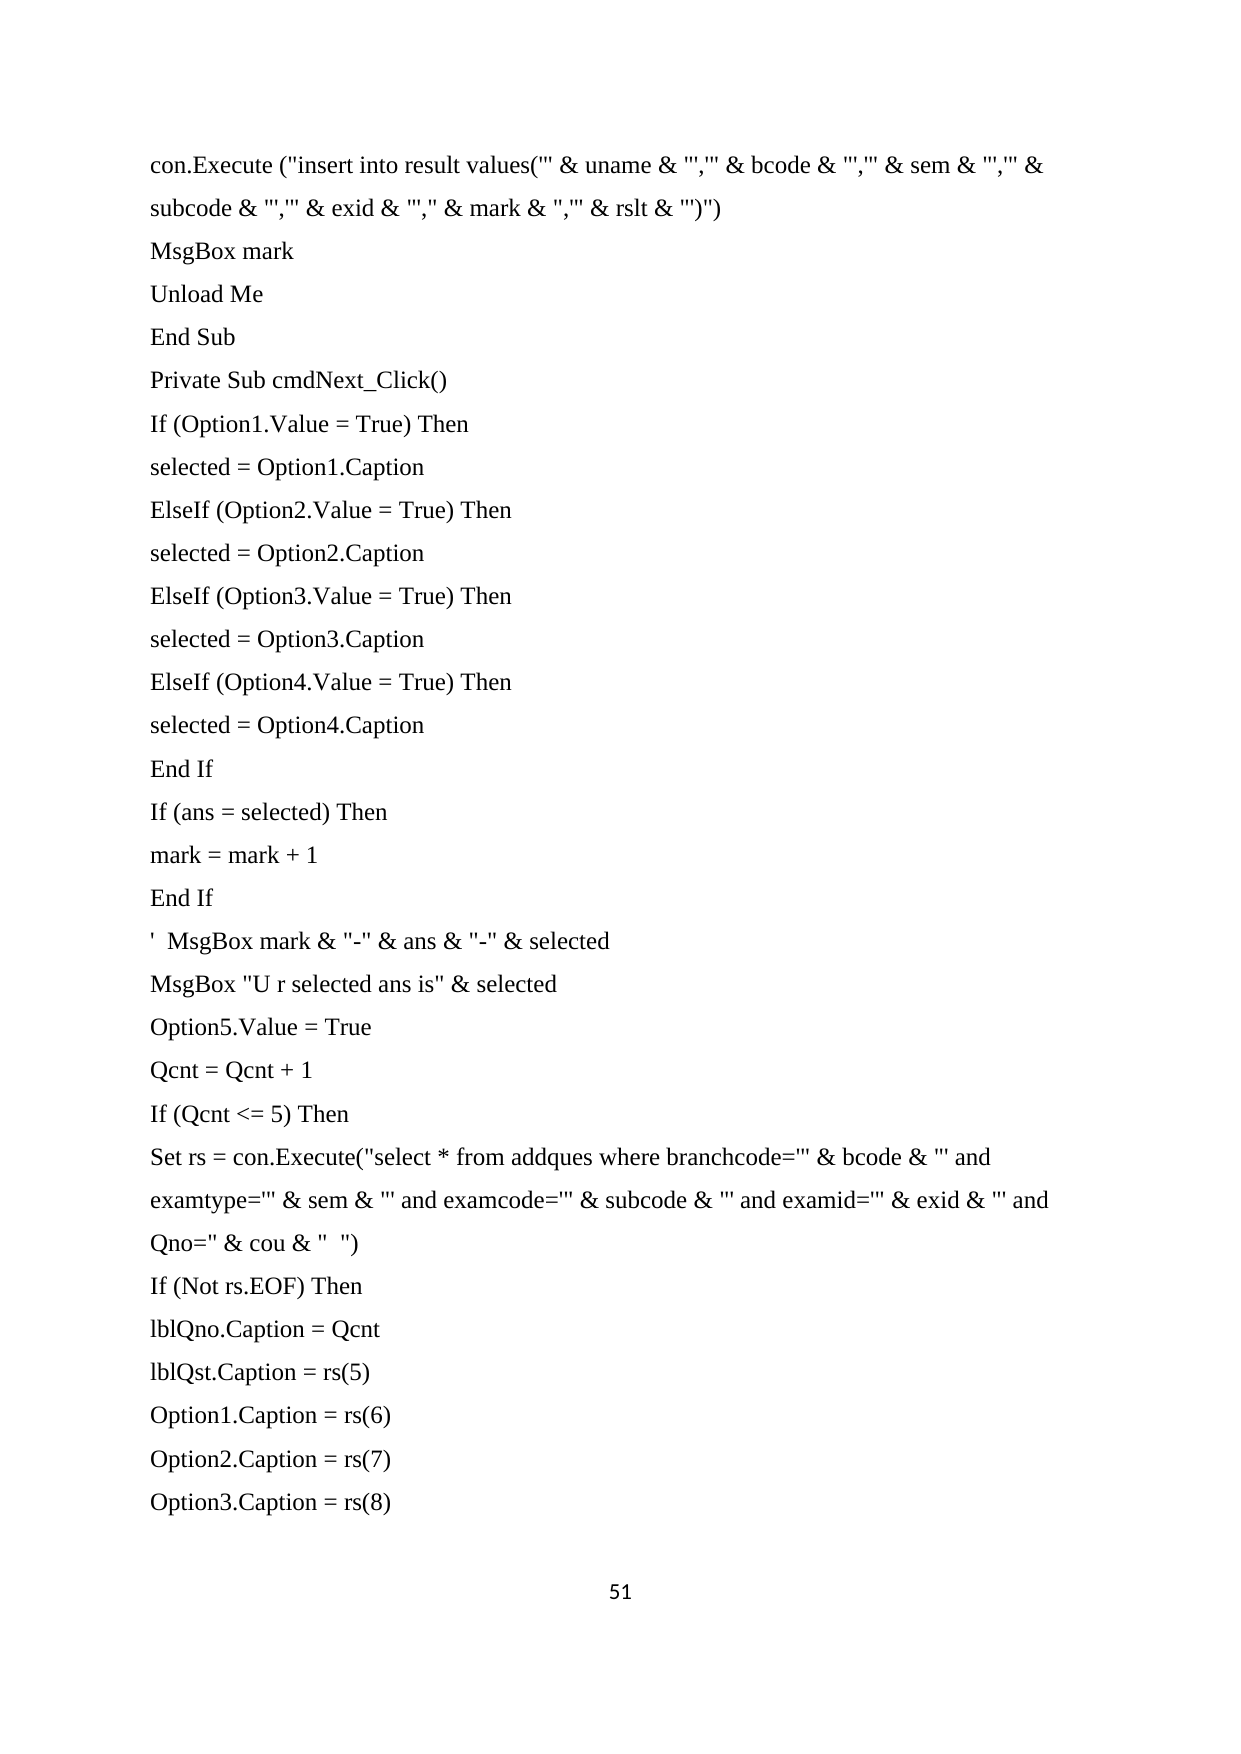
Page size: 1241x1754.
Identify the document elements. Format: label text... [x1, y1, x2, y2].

text Option1.Caption = rs(6) [150, 1401, 1090, 1429]
text If (ans = selected) Then [150, 797, 1090, 826]
text selected = Option1.Caption [150, 452, 1090, 481]
text MsgBox mark [150, 236, 1090, 265]
text End If [150, 754, 1090, 782]
text ElseIf (Option2.Value = True) Then [150, 495, 1090, 524]
text End Sub [150, 322, 1090, 351]
text con.Execute ("insert into result values('" & uname & "','" & bcode & "','" & sem & "','" & subcode & "','" & exid & "'," & mark & ",'" & rslt & "')") [150, 150, 1090, 222]
text lblQst.Caption = rs(5) [150, 1357, 1090, 1386]
text If (Qcnt <= 5) Then [150, 1099, 1090, 1127]
text MsgBox "U r selected ans is" & selected [150, 969, 1090, 998]
text Option2.Caption = rs(7) [150, 1444, 1090, 1472]
text selected = Option3.Caption [150, 624, 1090, 653]
text Qcnt = Qcnt + 1 [150, 1056, 1090, 1084]
text If (Option1.Value = True) Then [150, 409, 1090, 437]
text Set rs = con.Execute("select * from addques where branchcode='" & bcode & "' and examtype='" & sem & "' and examcode='" & subcode & "' and examid='" & exid & "' and Qno=" & cou & " ") [150, 1142, 1090, 1257]
text Unload Me [150, 279, 1090, 308]
text selected = Option2.Caption [150, 538, 1090, 567]
text If (Not rs.EOF) Then [150, 1271, 1090, 1300]
text ElseIf (Option3.Value = True) Then [150, 581, 1090, 610]
text Private Sub cmdNext_Click() [150, 366, 1090, 394]
text Option5.Value = True [150, 1012, 1090, 1041]
text ElseIf (Option4.Value = True) Then [150, 667, 1090, 696]
text mark = mark + 1 [150, 840, 1090, 869]
text End If [150, 883, 1090, 912]
text lblQno.Caption = Qcnt [150, 1314, 1090, 1343]
text ' MsgBox mark & "-" & ans & "-" & selected [150, 926, 1090, 955]
text Option3.Caption = rs(8) [150, 1487, 1090, 1516]
text selected = Option4.Caption [150, 711, 1090, 739]
